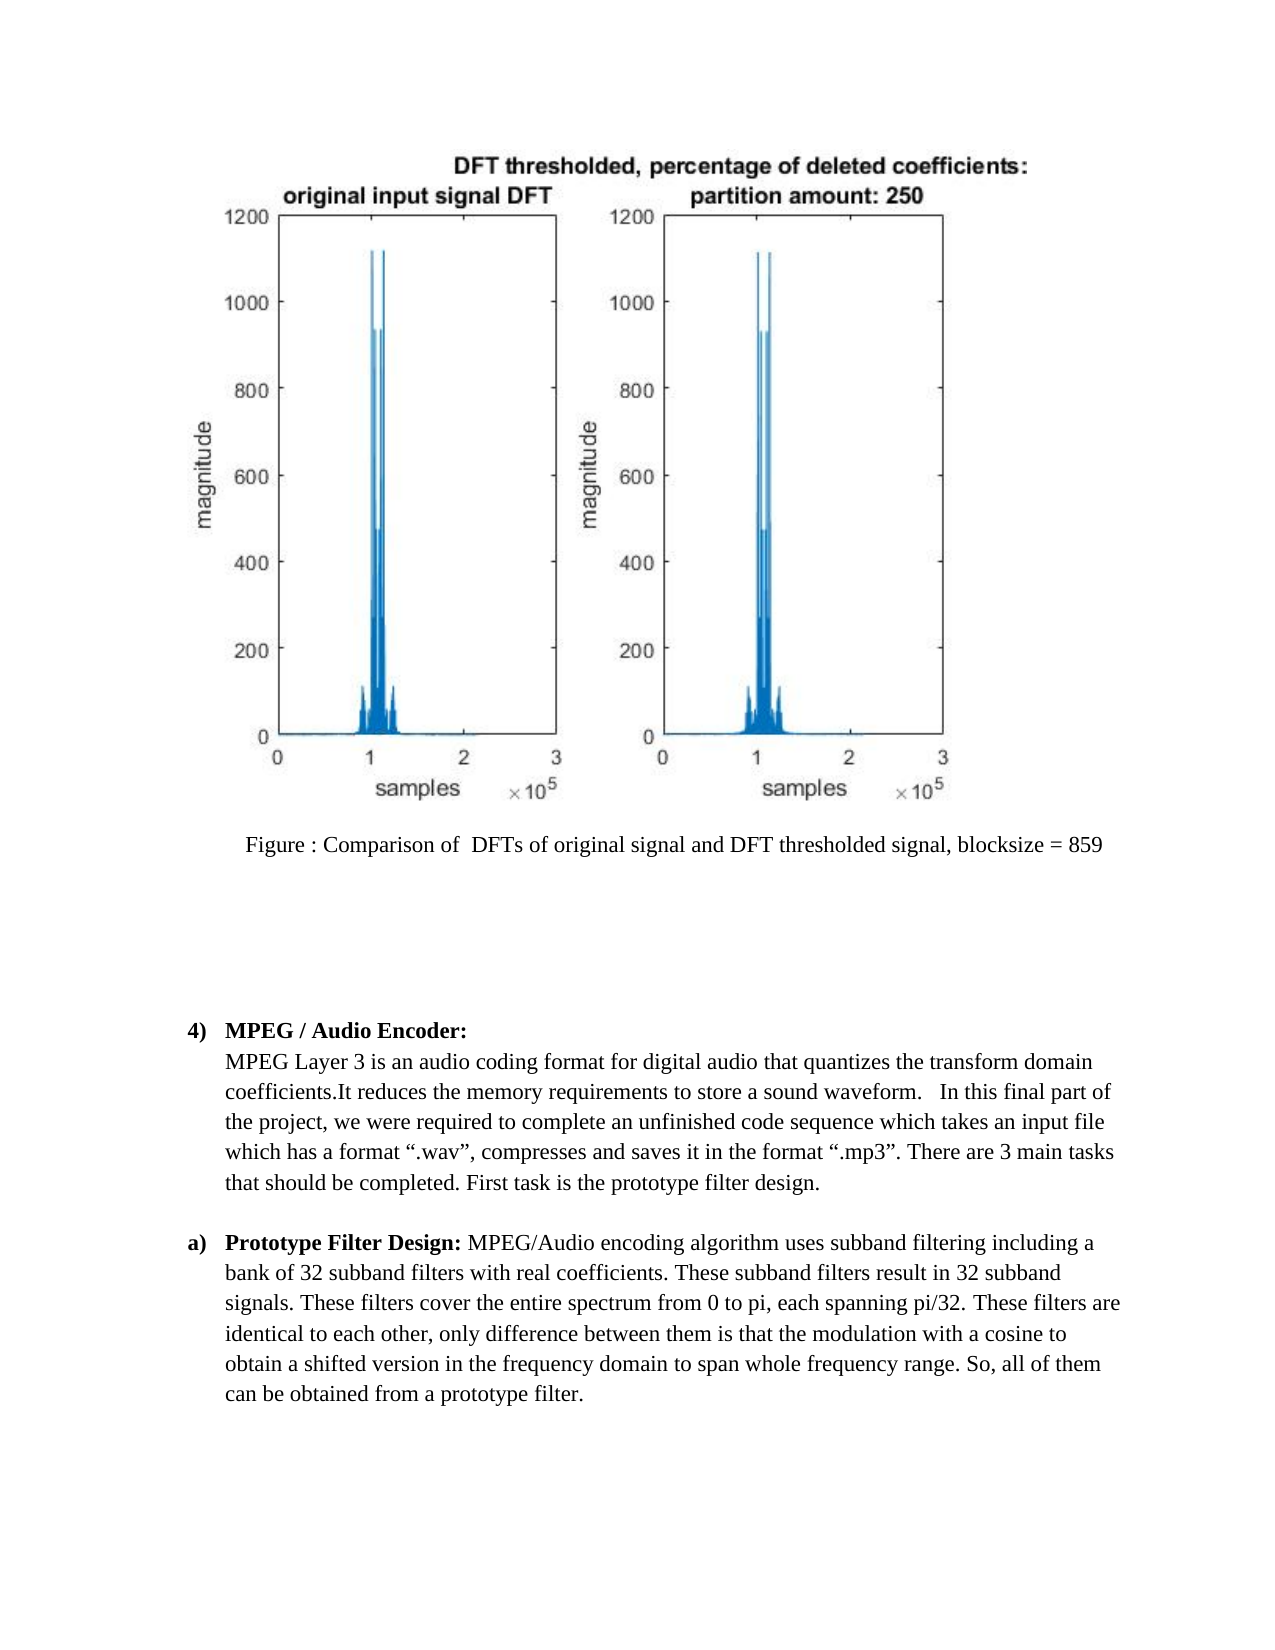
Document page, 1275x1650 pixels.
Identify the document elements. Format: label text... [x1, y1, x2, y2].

list MPEG / Audio Encoder: [187, 1017, 1125, 1044]
picture [150, 149, 1027, 807]
list Prototype Filter Design: MPEG/Audio encoding algorithm uses subband filtering including a bank of 32 subband filters with real coefficients. These subband filters result in 32 subband signals. These filters cover the entire spectrum from 0 to pi, each spanning pi/32. These filters are identical to each other, only difference between them is that the modulation with a cosine to obtain a shifted version in the frequency domain to span whole frequency range. So, all of them can be obtained from a prototype filter. [187, 1229, 1125, 1406]
list MPEG Layer 3 is an audio coding format for digital audio that quantizes the transform domain coefficients.It reduces the memory requirements to store a sound waveform. In this final part of the project, we were required to complete an unfinished code sequence which takes an input file which has a format “.wav”, compresses and saves it in the format “.mp3”. There are 3 main tasks that should be completed. First task is the prototype filter design. [225, 1048, 1125, 1195]
text Figure : Comparison of DFTs of original signal and DFT thresholded signal, blocksize = 859 [150, 831, 1125, 858]
